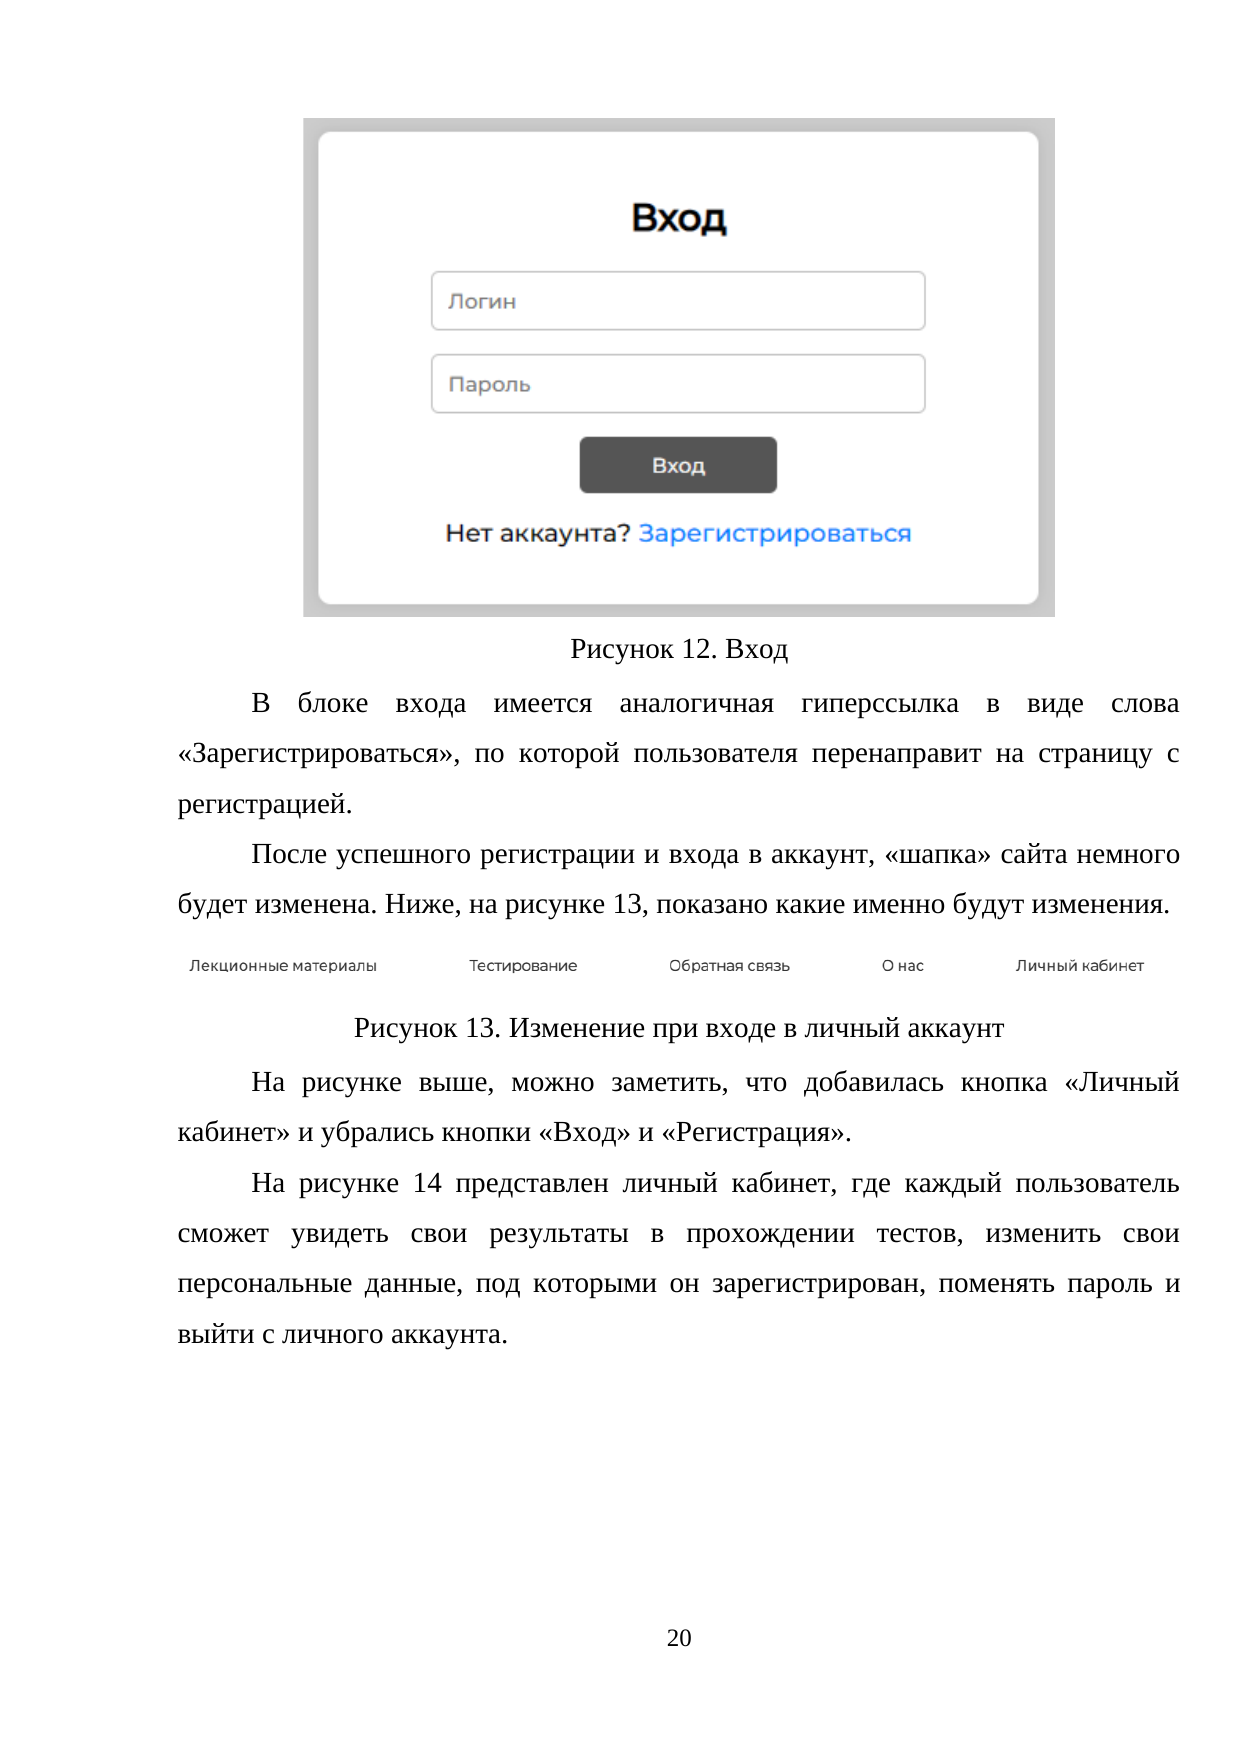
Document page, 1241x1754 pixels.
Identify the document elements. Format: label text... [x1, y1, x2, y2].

text Рисунок 12. Вход [177, 631, 1181, 664]
picture [303, 118, 1055, 617]
text Рисунок 13. Изменение при входе в личный аккаунт [177, 1010, 1181, 1043]
text На рисунке 14 представлен личный кабинет, где каждый пользователь сможет увидеть свои результаты в прохождении тестов, изменить свои персональные данные, под которыми он зарегистрирован, поменять пароль и выйти с личного аккаунта. [177, 1165, 1181, 1349]
text После успешного регистрации и входа в аккаунт, «шапка» сайта немного будет изменена. Ниже, на рисунке 13, показано какие именно будут изменения. [177, 836, 1181, 920]
text В блоке входа имеется аналогичная гиперссылка в виде слова «Зарегистрироваться», по которой пользователя перенаправит на страницу с регистрацией. [177, 685, 1181, 819]
text На рисунке выше, можно заметить, что добавилась кнопка «Личный кабинет» и убрались кнопки «Вход» и «Регистрация». [177, 1064, 1181, 1148]
picture [177, 936, 1182, 996]
